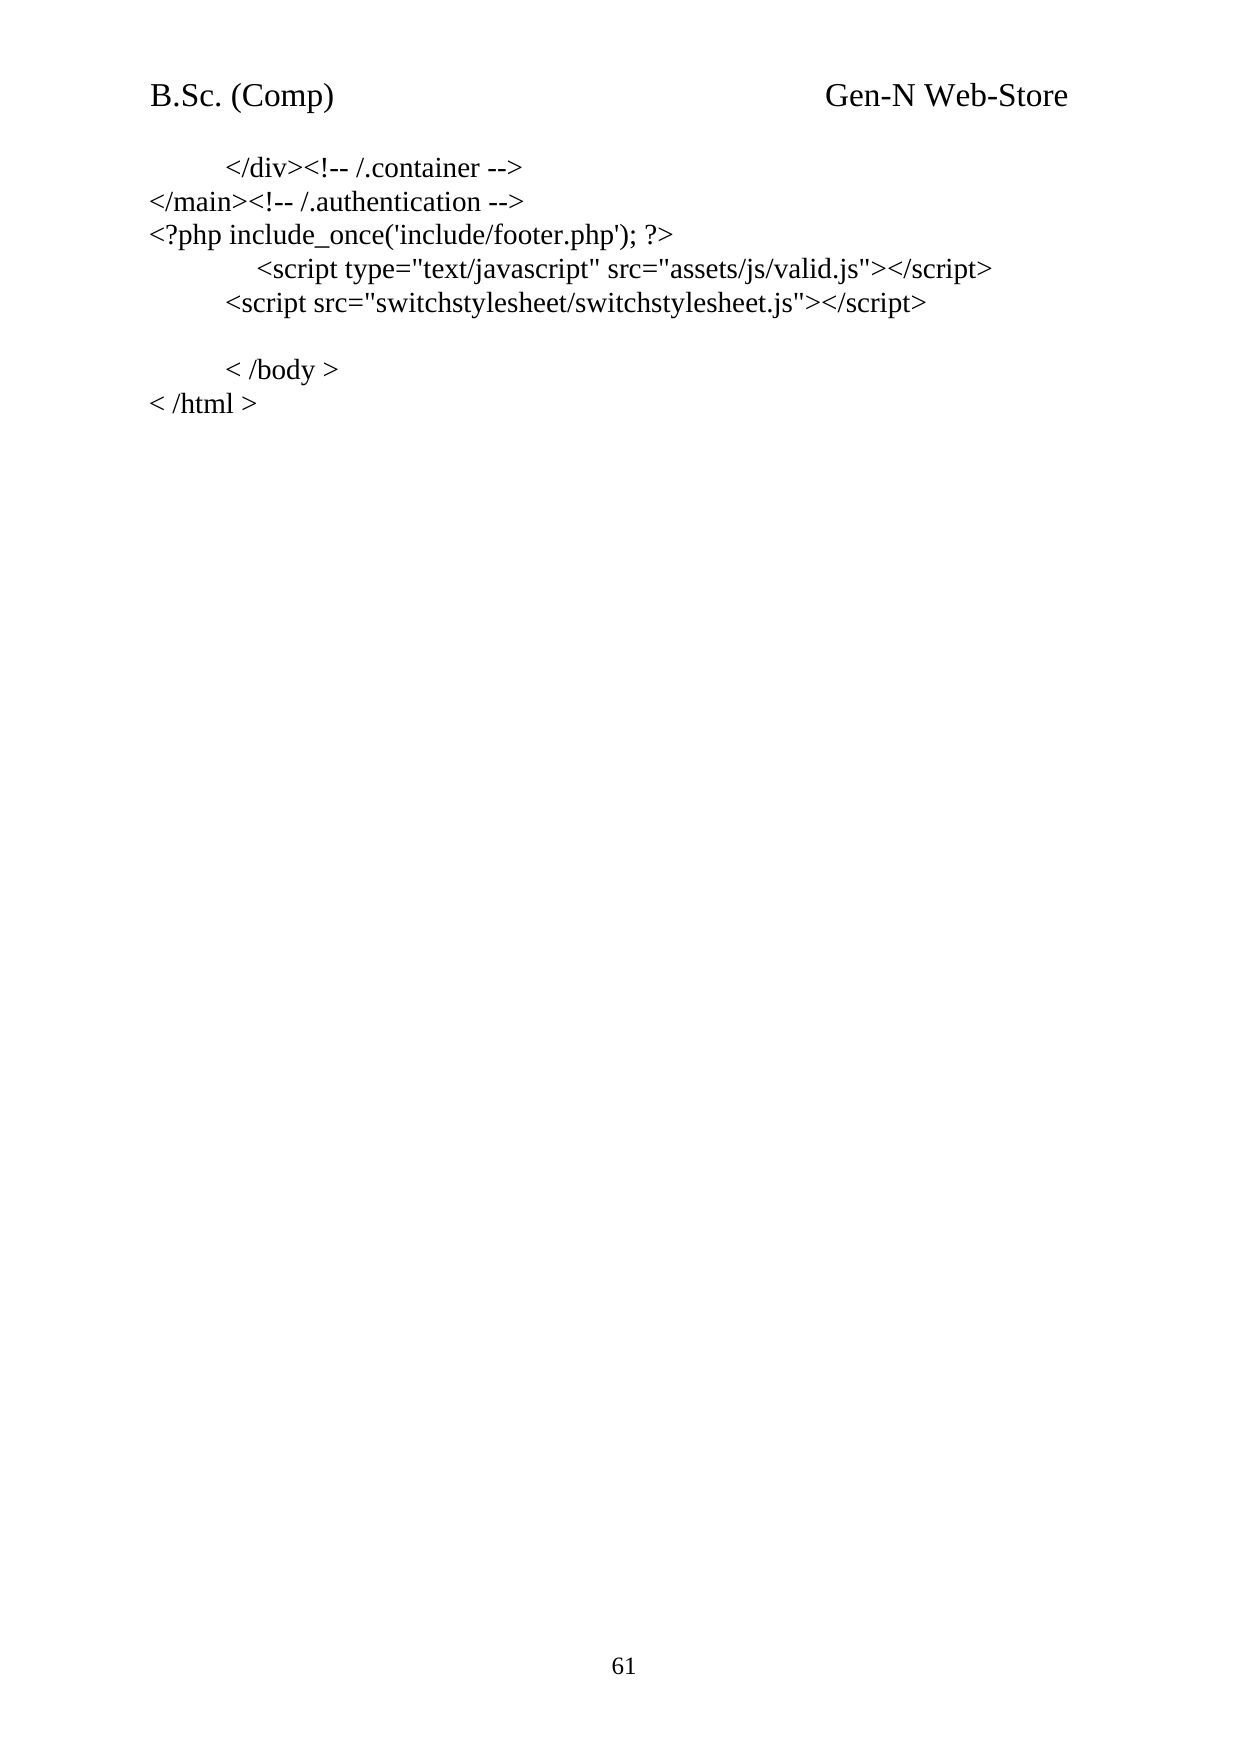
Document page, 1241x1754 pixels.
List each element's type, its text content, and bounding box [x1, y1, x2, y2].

text < /body > [225, 352, 1099, 386]
text <script type="text/javascript" src="assets/js/valid.js"></script> [150, 251, 1099, 284]
text <script src="switchstylesheet/switchstylesheet.js"></script> [225, 285, 1099, 319]
text </main><!-- /.authentication --> [148, 184, 1099, 217]
text </div><!-- /.container --> [225, 150, 1099, 184]
text < /html > [148, 386, 1099, 419]
text <?php include_once('include/footer.php'); ?> [148, 217, 1099, 251]
